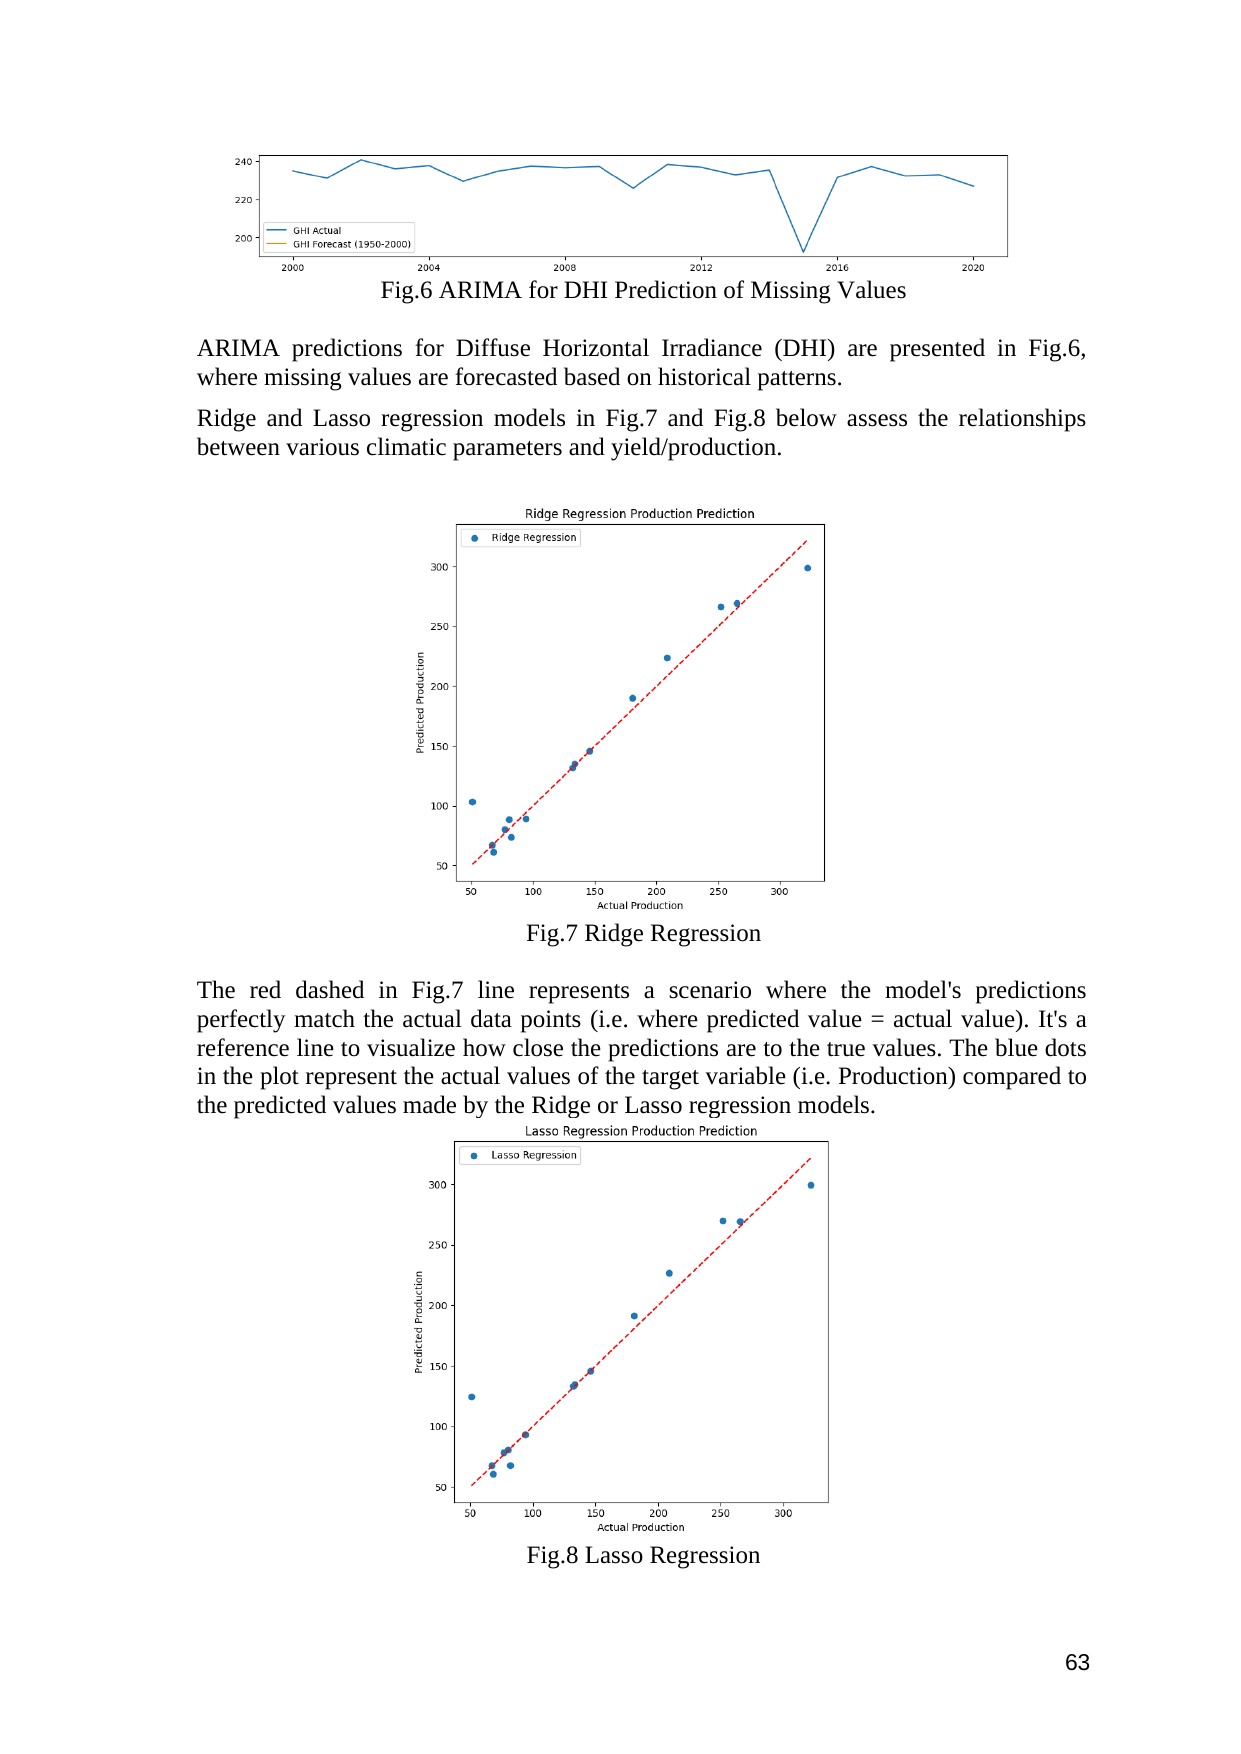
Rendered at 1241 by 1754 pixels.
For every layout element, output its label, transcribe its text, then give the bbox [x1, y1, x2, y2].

picture [228, 150, 1013, 276]
text Fig.8 Lasso Regression [197, 1540, 1090, 1569]
text Ridge and Lasso regression models in Fig.7 and Fig.8 below assess the relationships between various climatic parameters and yield/production. [197, 403, 1087, 460]
text Fig.6 ARIMA for DHI Prediction of Missing Values [197, 275, 1090, 304]
text The red dashed in Fig.7 line represents a scenario where the model's predictions perfectly match the actual data points (i.e. where predicted value = actual value). It's a reference line to visualize how close the predictions are to the true values. The blue dots in the plot represent the actual values of the target variable (i.e. Production) compared to the predicted values made by the Ridge or Lasso regression models. [197, 975, 1088, 1119]
picture [406, 1118, 834, 1540]
picture [410, 501, 831, 918]
text Fig.7 Ridge Regression [197, 918, 1090, 946]
text ARIMA predictions for Diffuse Horizontal Irradiance (DHI) are presented in Fig.6, where missing values are forecasted based on historical patterns. [197, 333, 1087, 390]
